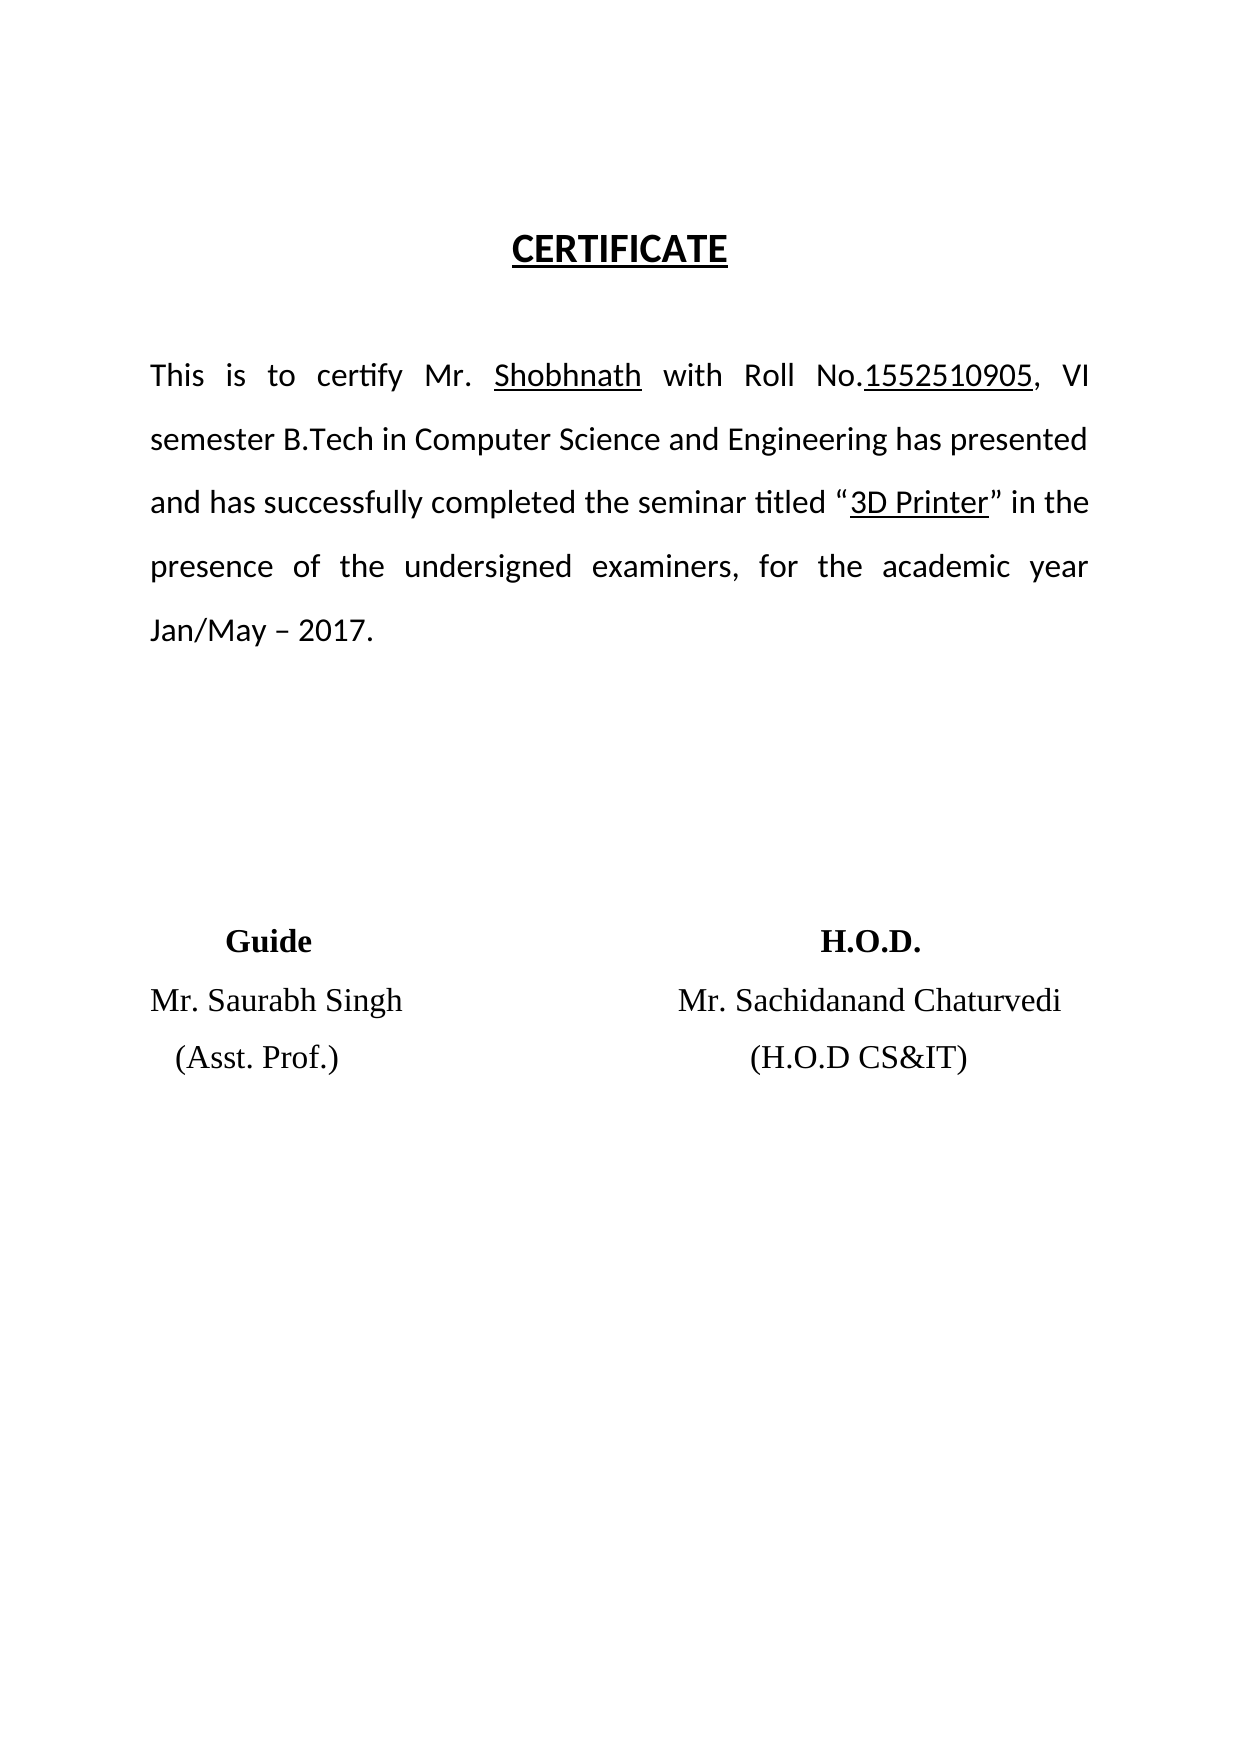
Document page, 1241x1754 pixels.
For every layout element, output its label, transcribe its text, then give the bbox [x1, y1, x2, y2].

text Guide H.O.D. [150, 922, 1090, 960]
text CERTIFICATE [150, 222, 1089, 272]
text Mr. Saurabh Singh Mr. Sachidanand Chaturvedi [150, 980, 1090, 1018]
text This is to certify Mr. Shobhnath with Roll No.1552510905, VI semester B.Tech in Computer Science and Engineering has presented and has successfully completed the seminar titled “3D Printer” in the presence of the undersigned examiners, for the academic year Jan/May – 2017. [150, 354, 1089, 650]
text (Asst. Prof.) (H.O.D CS&IT) [150, 1038, 1090, 1076]
